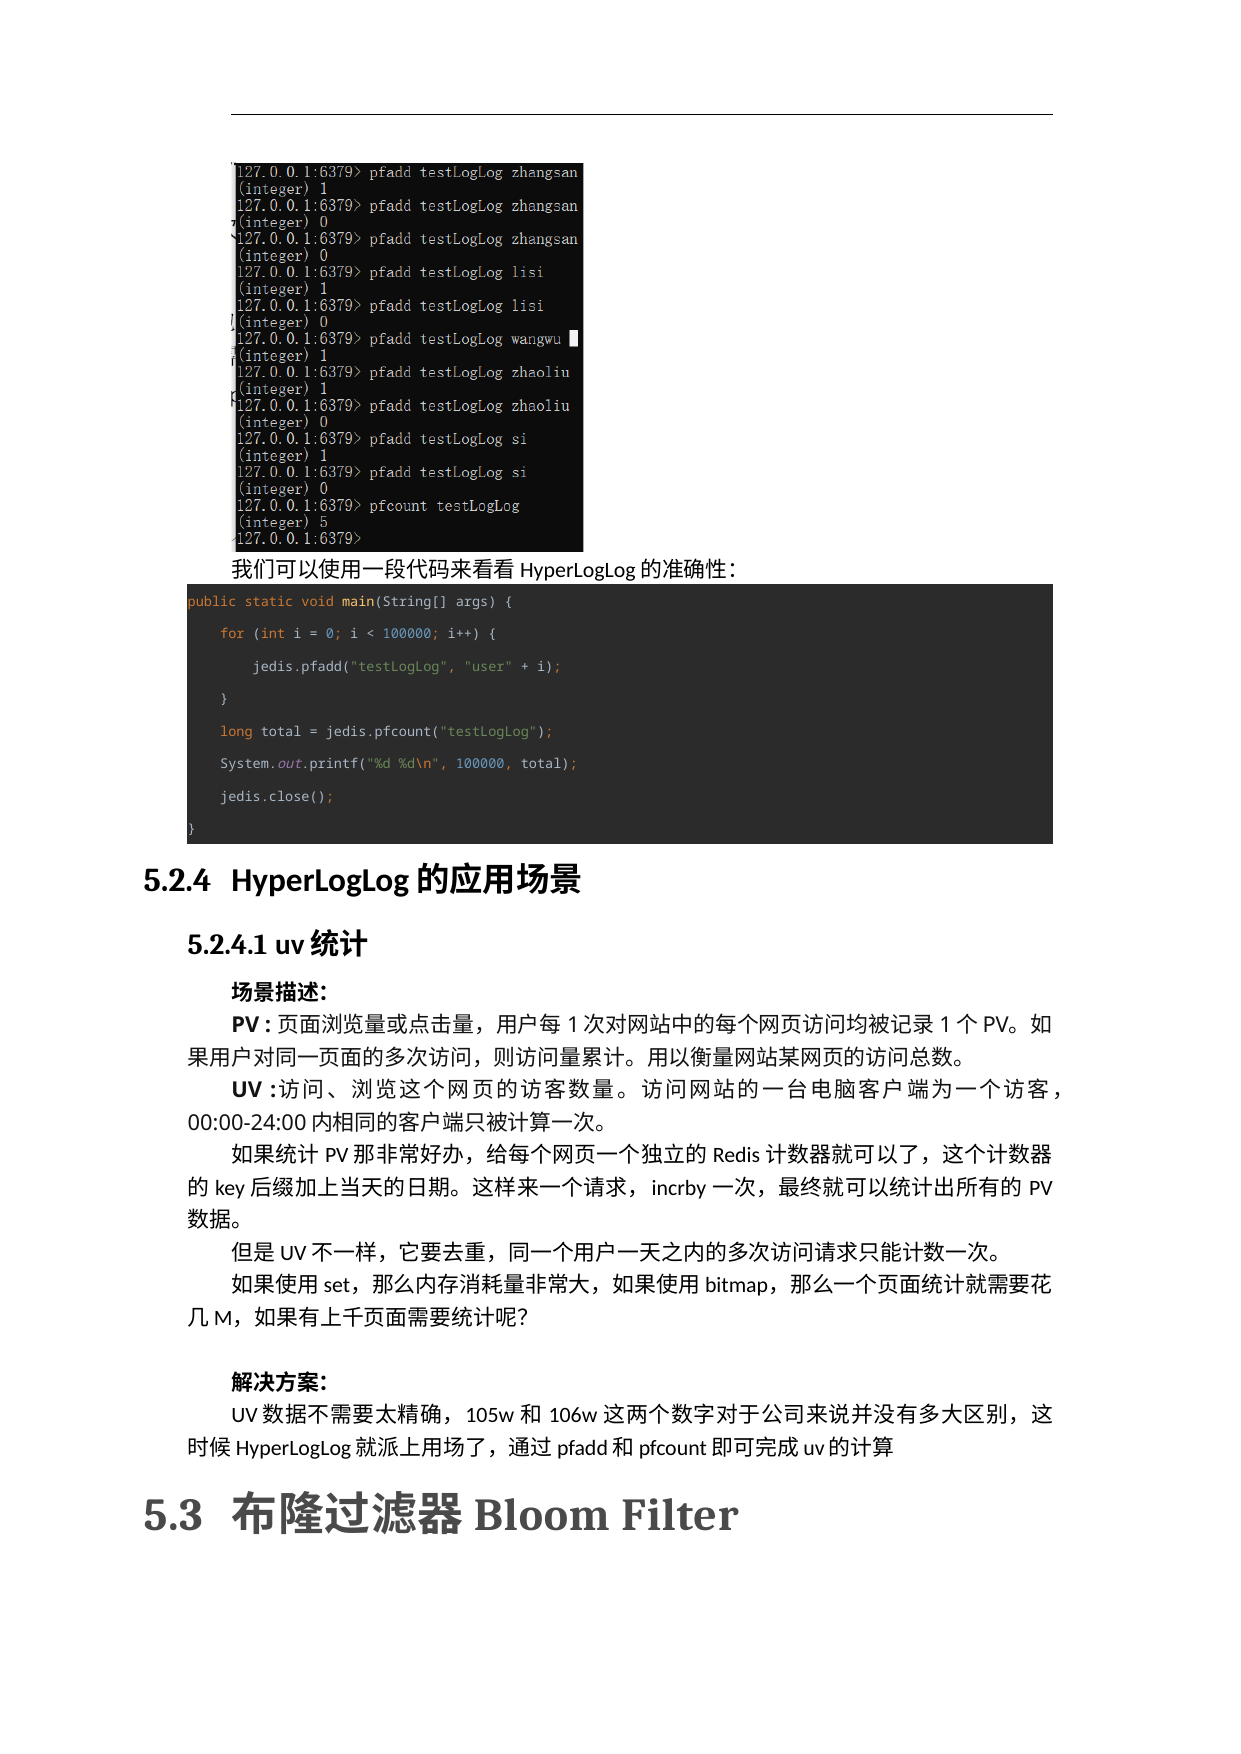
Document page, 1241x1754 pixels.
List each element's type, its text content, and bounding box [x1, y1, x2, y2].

picture [231, 162, 584, 552]
text uv统计 [187, 909, 1053, 974]
text 布隆过滤器Bloom Filter [143, 1462, 1053, 1559]
text UV :访问、浏览这个网页的访客数量。访问网站的一台电脑客户端为一个访客，00:00-24:00内相同的客户端只被计算一次。 [187, 1072, 1053, 1137]
text 但是 UV 不一样，它要去重，同一个用户一天之内的多次访问请求只能计数一次。 [187, 1234, 1053, 1267]
text 如果使用set，那么内存消耗量非常大，如果使用bitmap，那么一个页面统计就需要花几M，如果有上千页面需要统计呢？ [187, 1267, 1053, 1332]
text 场景描述： [187, 974, 1053, 1007]
text UV数据不需要太精确，105w 和 106w 这两个数字对于公司来说并没有多大区别，这时候HyperLogLog就派上用场了，通过pfadd和pfcount即可完成uv的计算 [187, 1397, 1053, 1462]
text 解决方案： [187, 1364, 1053, 1397]
text 如果统计 PV 那非常好办，给每个网页一个独立的 Redis 计数器就可以了，这个计数器的 key 后缀加上当天的日期。这样来一个请求，incrby 一次，最终就可以统计出所有的 PV 数据。 [187, 1137, 1053, 1234]
text public static void main(String[] args) { for (int i = 0; i < 100000; i++) { jedis.pfadd("testLogLog", "user" + i); } long total = jedis.pfcount("testLogLog"); System.out.printf("%d %d\n", 100000, total); jedis.close(); } [187, 584, 1053, 844]
text 我们可以使用一段代码来看看HyperLogLog的准确性： [187, 552, 1053, 584]
text PV : 页面浏览量或点击量，用户每1次对网站中的每个网页访问均被记录1个PV。如果用户对同一页面的多次访问，则访问量累计。用以衡量网站某网页的访问总数。 [187, 1007, 1053, 1072]
text HyperLogLog的应用场景 [143, 844, 1053, 909]
